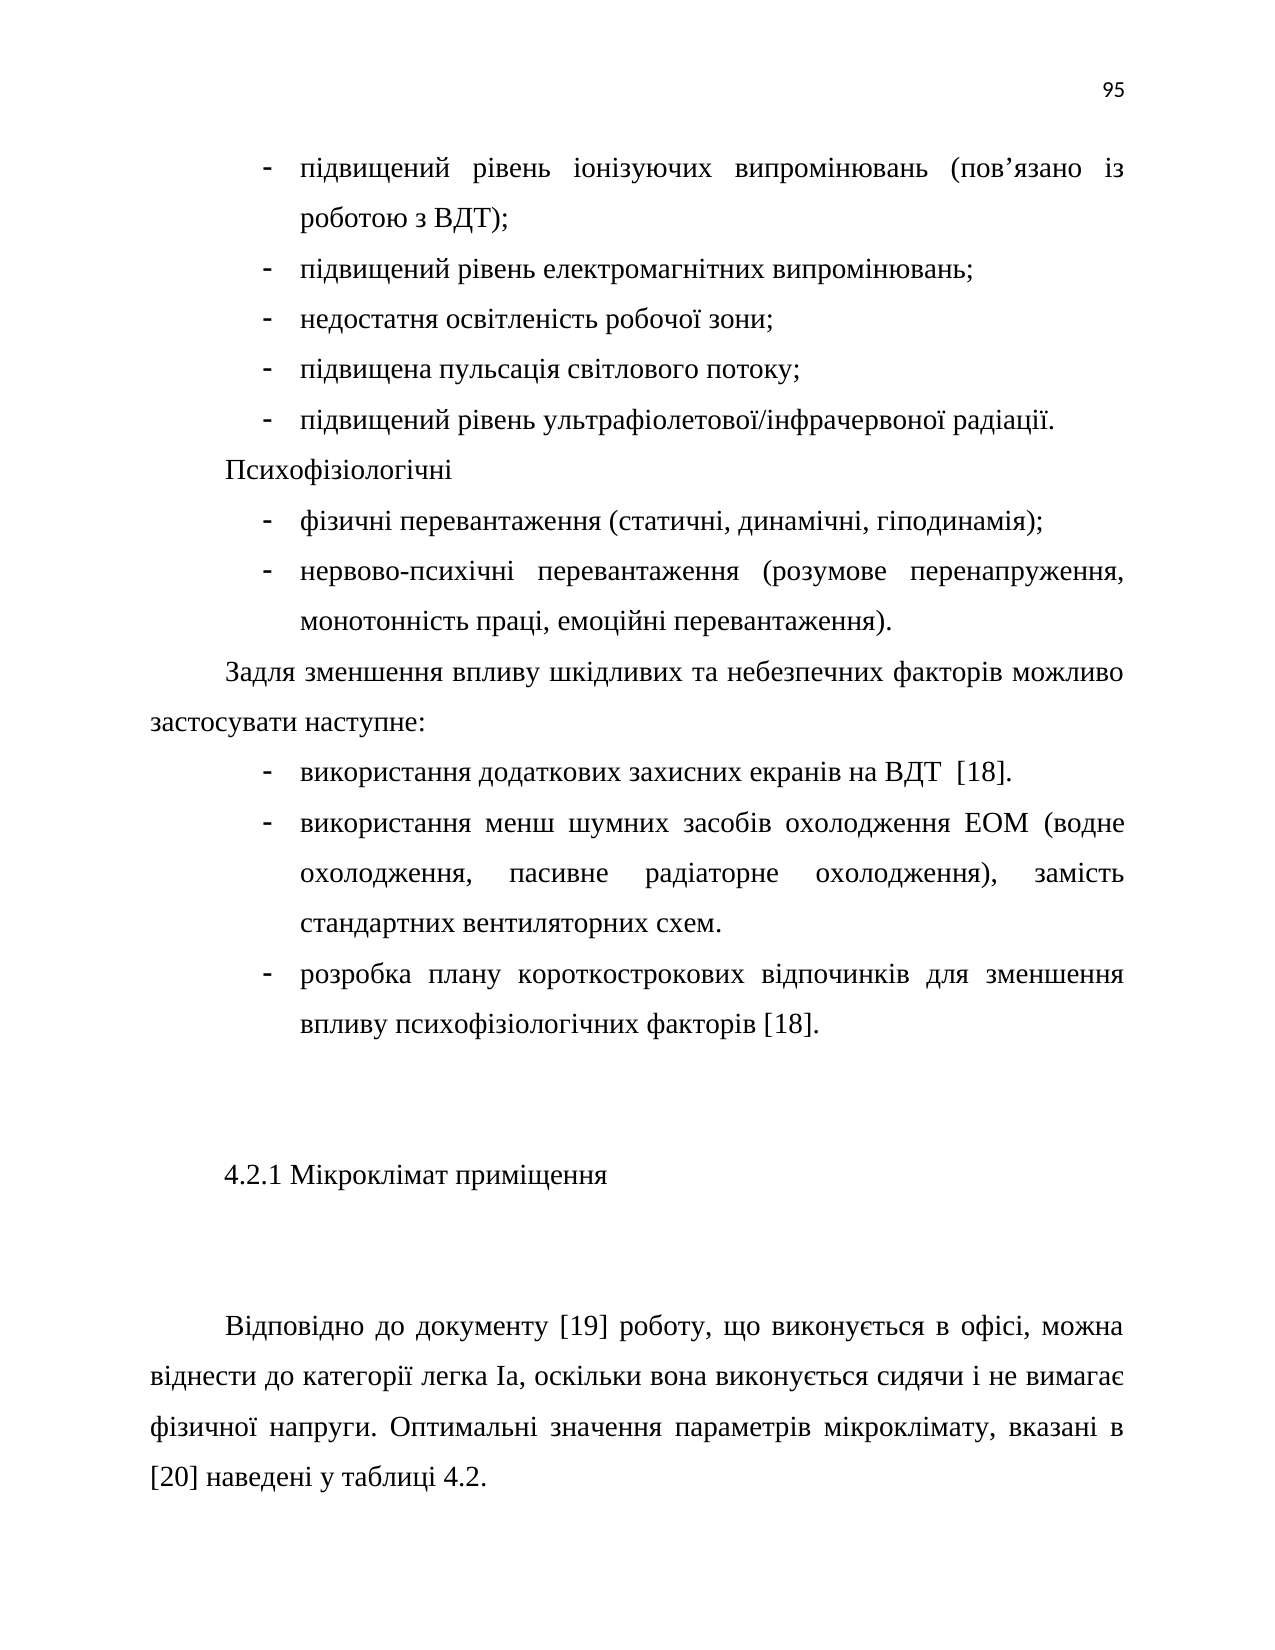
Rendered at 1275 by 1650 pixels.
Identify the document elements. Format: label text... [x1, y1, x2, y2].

list недостатня освітленість робочої зони; [262, 301, 1125, 335]
list підвищена пульсація світлового потоку; [262, 352, 1125, 385]
list підвищений рівень іонізуючих випромінювань (пов’язано із роботою з ВДТ); [262, 150, 1125, 234]
text Відповідно до документу [19] роботу, що виконується в офісі, можна віднести до категорії легка Ia, оскільки вона виконується сидячи і не вимагає фізичної напруги. Оптимальні значення параметрів мікроклімату, вказані в [20] наведені у таблиці 4.2. [150, 1308, 1125, 1493]
list нервово-психічні перевантаження (розумове перенапруження, монотонність праці, емоційні перевантаження). [262, 553, 1125, 637]
list фізичні перевантаження (статичні, динамічні, гіподинамія); [262, 503, 1125, 536]
list використання менш шумних засобів охолодження ЕОМ (водне охолодження, пасивне радіаторне охолодження), замість стандартних вентиляторних схем. [262, 805, 1125, 939]
list використання додаткових захисних екранів на ВДТ [18]. [262, 754, 1125, 788]
list розробка плану короткострокових відпочинків для зменшення впливу психофізіологічних факторів [18]. [262, 956, 1125, 1040]
subtitle 4.2.1 Мікроклімат приміщення [150, 1157, 1125, 1191]
text Психофізіологічні [150, 452, 1125, 486]
list підвищений рівень електромагнітних випромінювань; [262, 251, 1125, 284]
text Задля зменшення впливу шкідливих та небезпечних факторів можливо застосувати наступне: [150, 654, 1125, 738]
list підвищений рівень ультрафіолетової/інфрачервоної радіації. [262, 402, 1125, 436]
